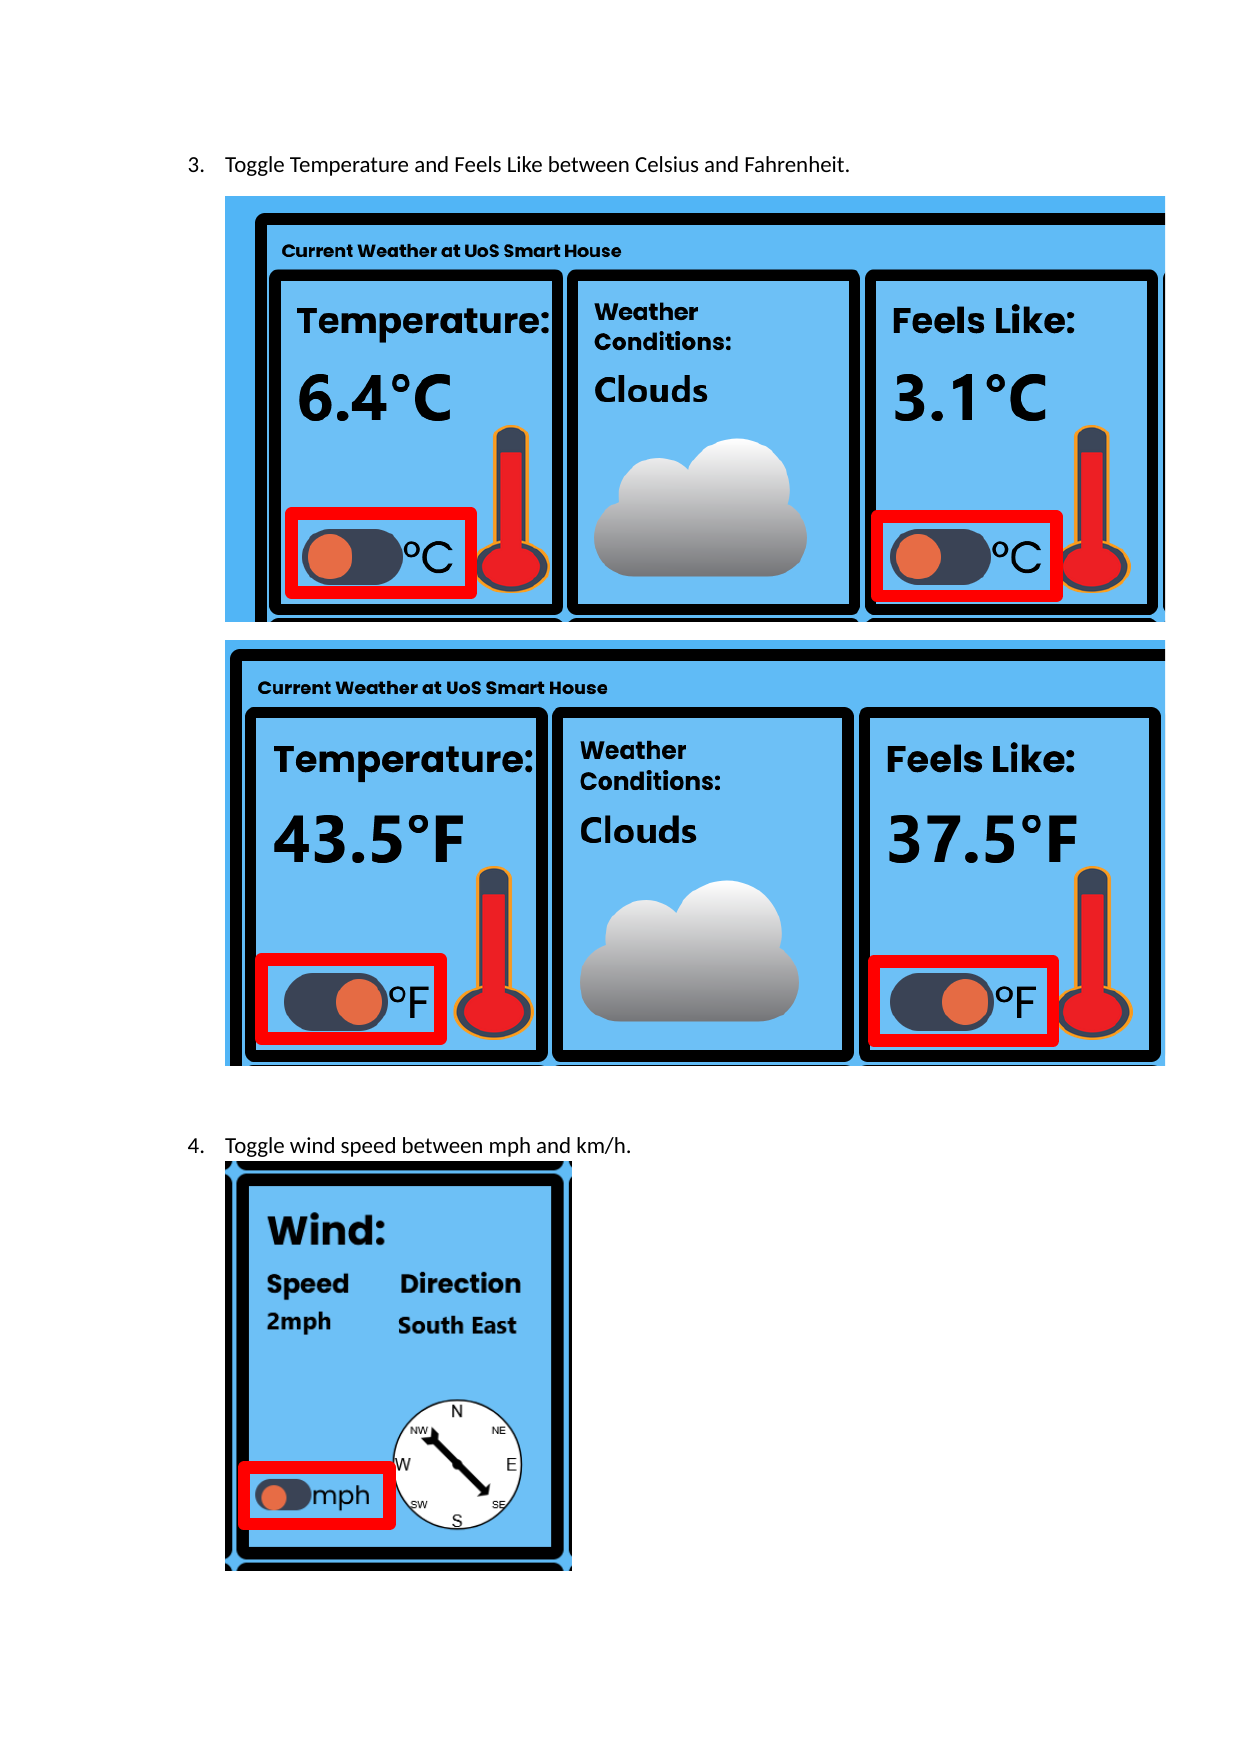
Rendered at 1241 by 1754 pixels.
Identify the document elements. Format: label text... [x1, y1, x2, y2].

list Toggle Temperature and Feels Like between Celsius and Fahrenheit. [187, 150, 1090, 178]
list Toggle wind speed between mph and km/h. [187, 1132, 1090, 1160]
